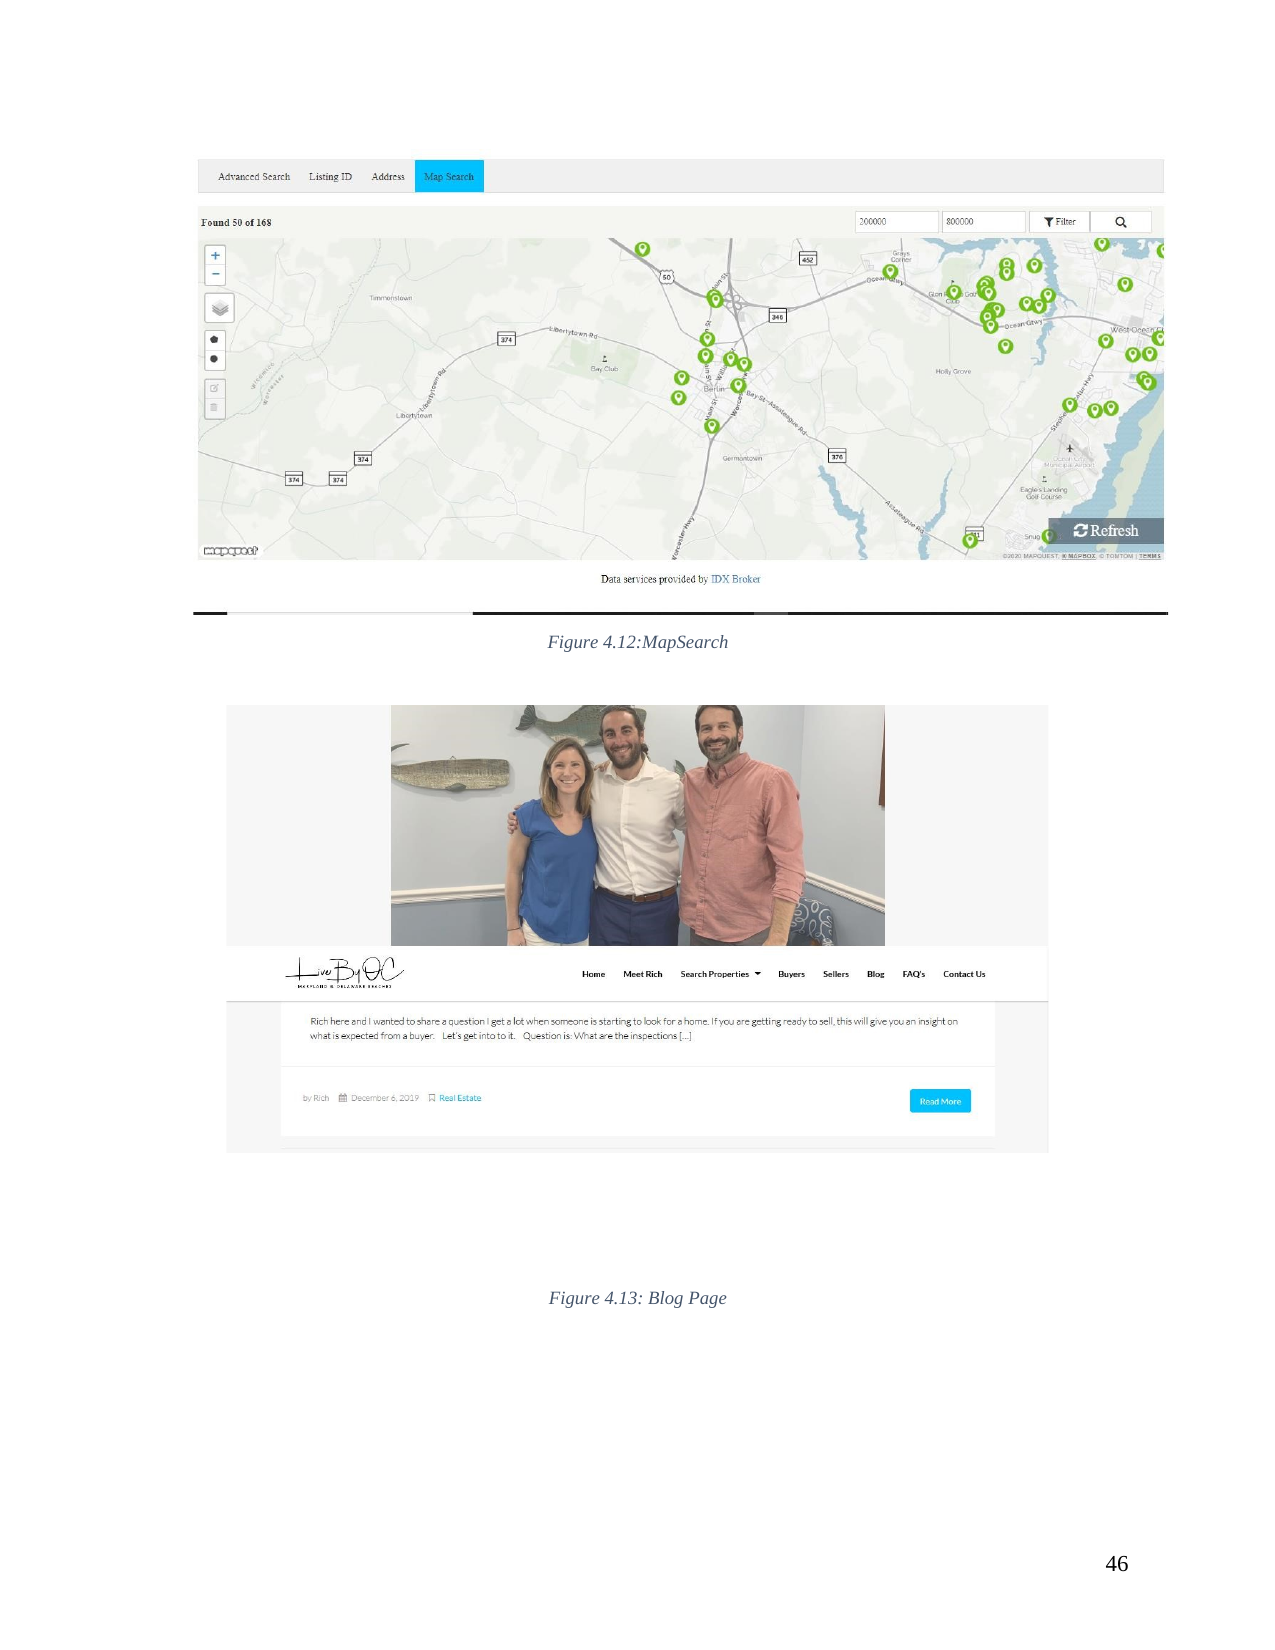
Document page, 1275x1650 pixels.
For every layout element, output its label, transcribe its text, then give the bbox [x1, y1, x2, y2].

picture [193, 149, 1169, 615]
picture [226, 705, 1049, 1153]
text Figure 4.13: Blog Page [549, 1287, 731, 1308]
text Figure 4.12:MapSearch [123, 631, 1153, 653]
